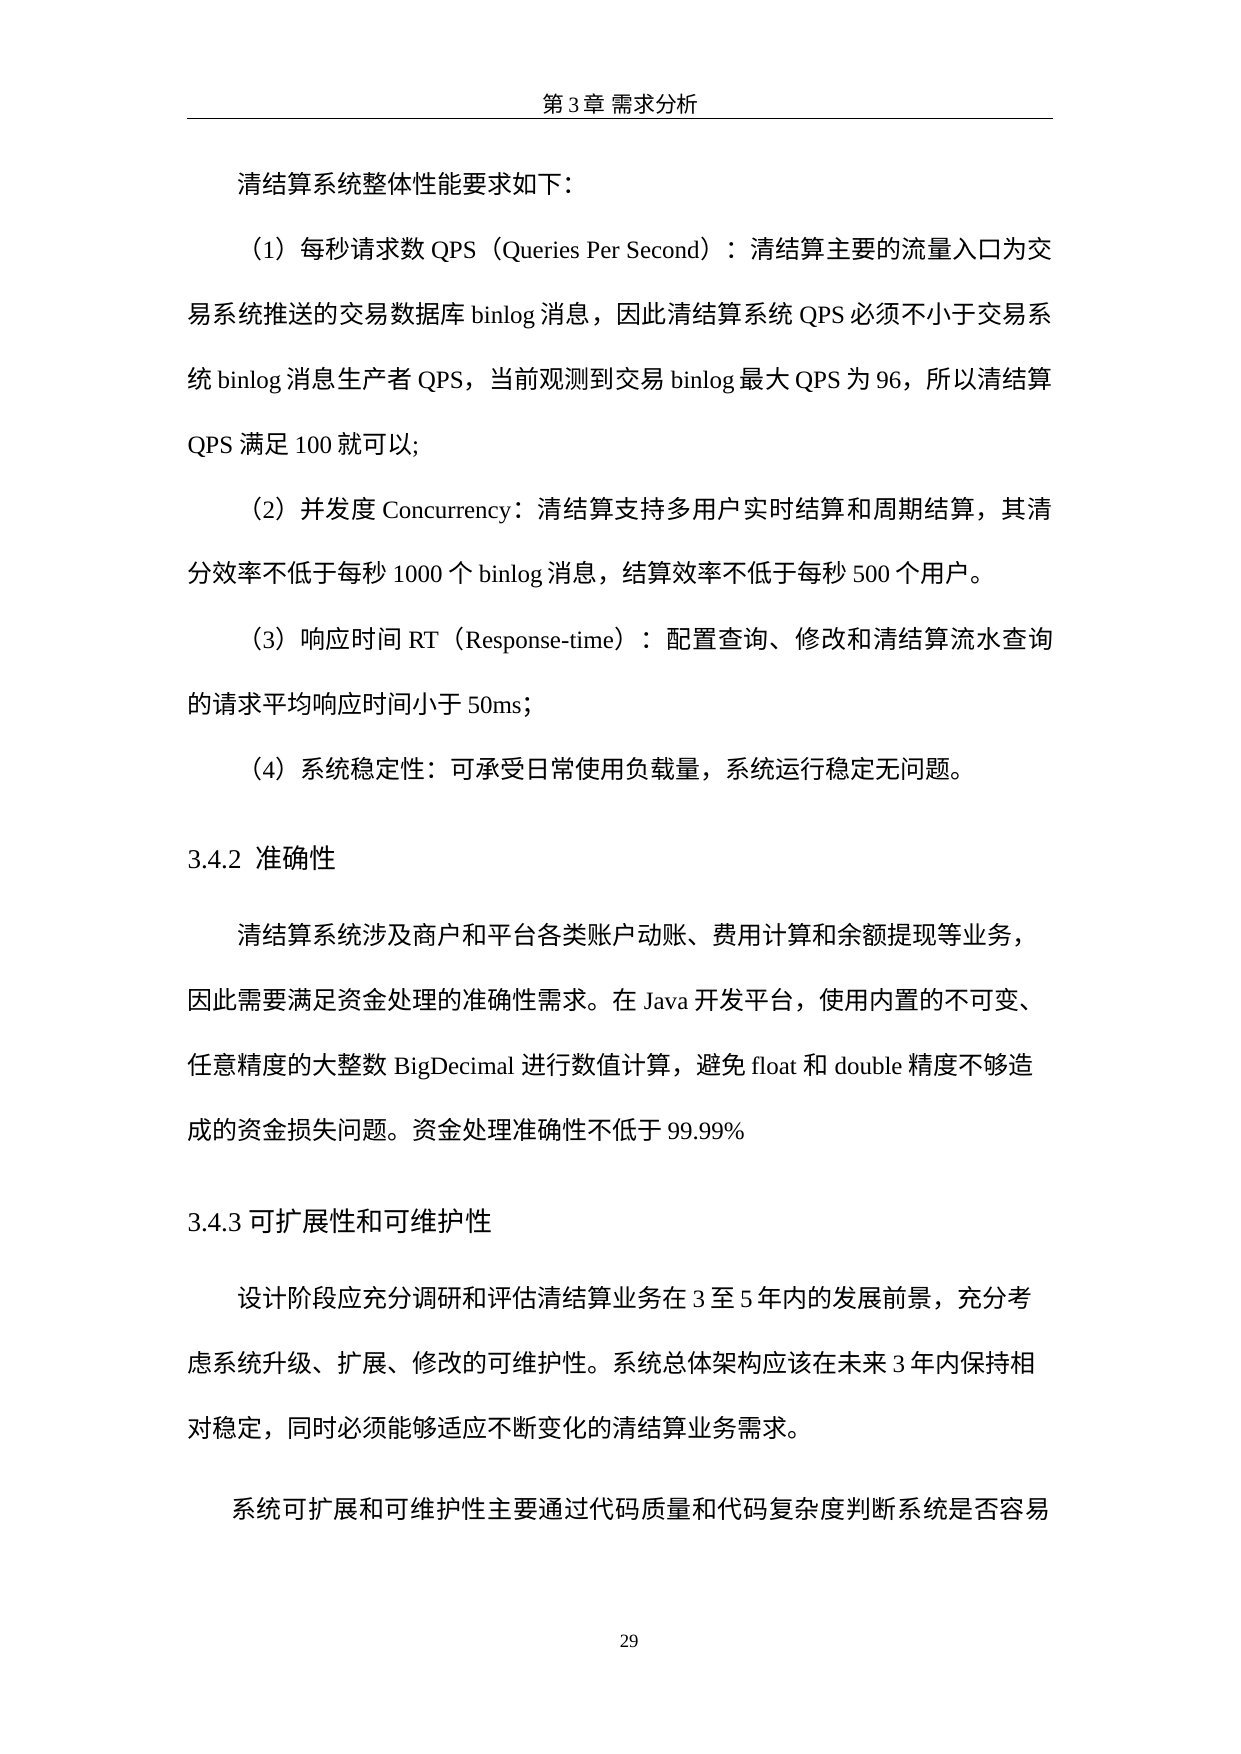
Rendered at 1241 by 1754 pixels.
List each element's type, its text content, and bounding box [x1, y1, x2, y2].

list 每秒请求数QPS（Queries Per Second）：清结算主要的流量入口为交易系统推送的交易数据库binlog消息，因此清结算系统QPS必须不小于交易系统binlog消息生产者QPS，当前观测到交易binlog最大QPS为96，所以清结算QPS 满足100就可以; [187, 215, 1053, 475]
list 响应时间RT（Response-time）：配置查询、修改和清结算流水查询的请求平均响应时间小于50ms； [187, 605, 1053, 735]
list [187, 1476, 1053, 1541]
text 3.4.3 可扩展性和可维护性 [187, 1187, 1053, 1252]
text 设计阶段应充分调研和评估清结算业务在3至5年内的发展前景，充分考虑系统升级、扩展、修改的可维护性。系统总体架构应该在未来3年内保持相对稳定，同时必须能够适应不断变化的清结算业务需求。 [187, 1265, 1053, 1460]
list 系统稳定性：可承受日常使用负载量，系统运行稳定无问题。 [187, 735, 1053, 800]
text 3.4.2 准确性 [187, 825, 1053, 890]
text 清结算系统涉及商户和平台各类账户动账、费用计算和余额提现等业务，因此需要满足资金处理的准确性需求。在 Java 开发平台，使用内置的不可变、任意精度的大整数 BigDecimal 进行数值计算，避免float 和 double 精度不够造成的资金损失问题。资金处理准确性不低于99.99% [187, 902, 1053, 1162]
text 清结算系统整体性能要求如下： [187, 150, 1053, 215]
list 并发度Concurrency：清结算支持多用户实时结算和周期结算，其清分效率不低于每秒1000 个binlog消息，结算效率不低于每秒500个用户。 [187, 475, 1053, 605]
